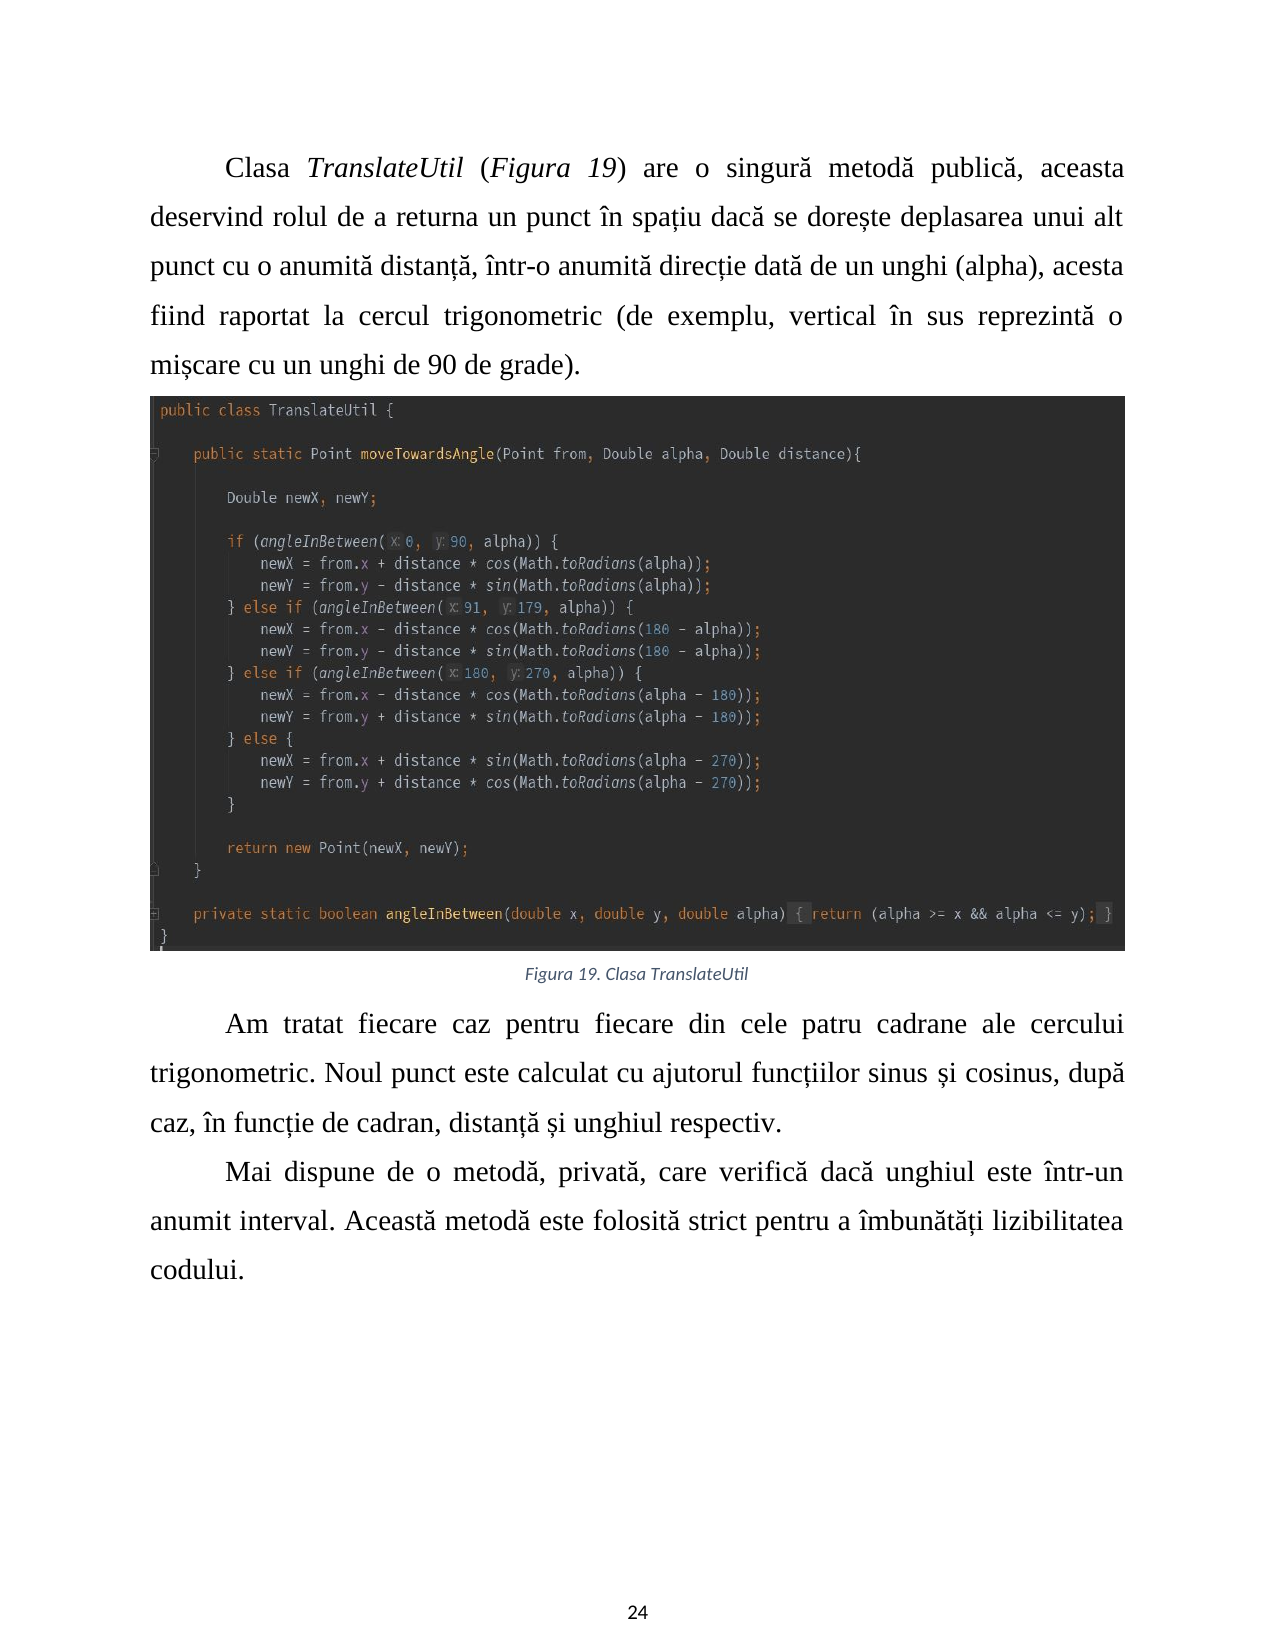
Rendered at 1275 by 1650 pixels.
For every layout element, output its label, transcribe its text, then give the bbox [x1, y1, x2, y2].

text Figura 19. Clasa TranslateUtil [150, 962, 1125, 985]
picture [150, 396, 1125, 951]
text Am tratat fiecare caz pentru fiecare din cele patru cadrane ale cercului trigonometric. Noul punct este calculat cu ajutorul funcțiilor sinus și cosinus, după caz, în funcție de cadran, distanță și unghiul respectiv. [150, 1006, 1125, 1138]
text Clasa TranslateUtil (Figura 19) are o singură metodă publică, aceasta deservind rolul de a returna un punct în spațiu dacă se dorește deplasarea unui alt punct cu o anumită distanță, într-o anumită direcție dată de un unghi (alpha), acesta fiind raportat la cercul trigonometric (de exemplu, vertical în sus reprezintă o mișcare cu un unghi de 90 de grade). [150, 150, 1125, 381]
text Mai dispune de o metodă, privată, care verifică dacă unghiul este într-un anumit interval. Această metodă este folosită strict pentru a îmbunătăți lizibilitatea codului. [150, 1154, 1125, 1286]
